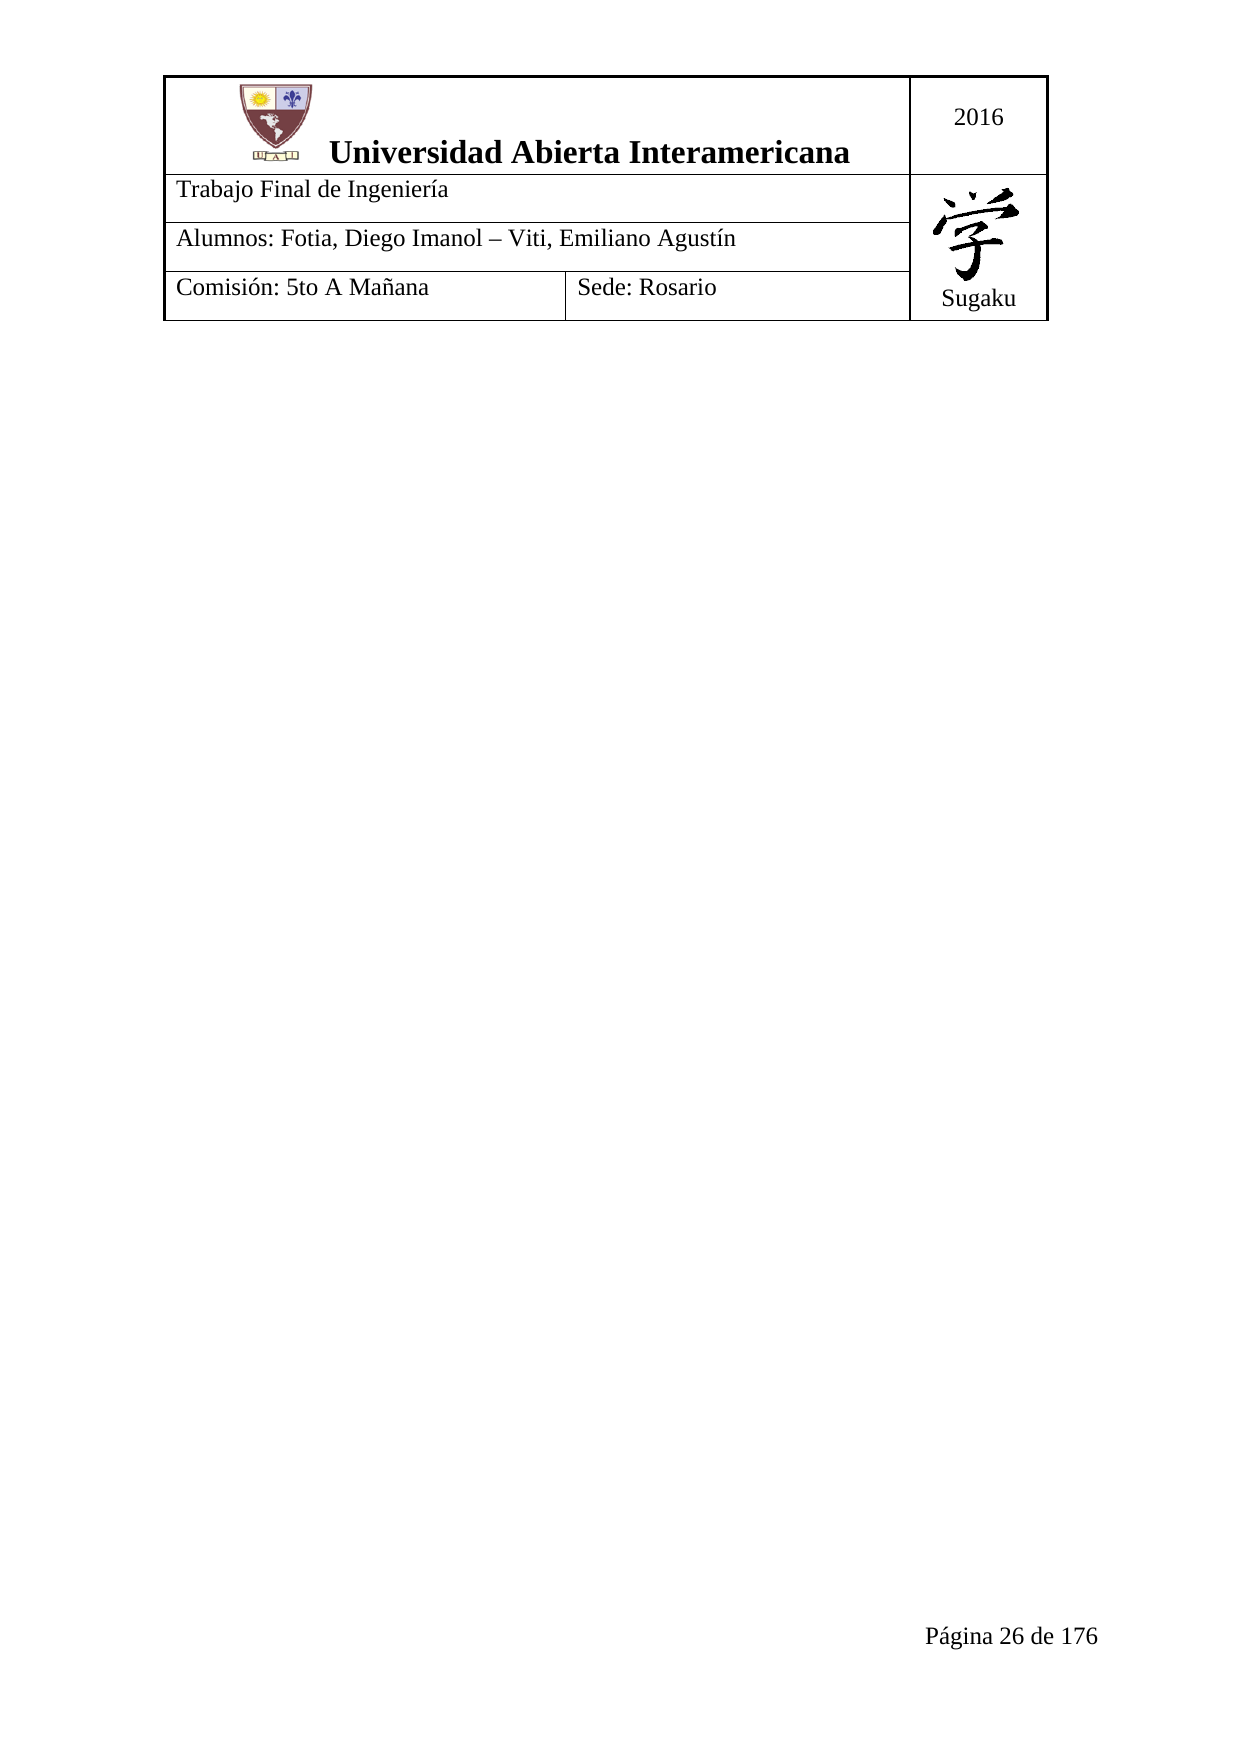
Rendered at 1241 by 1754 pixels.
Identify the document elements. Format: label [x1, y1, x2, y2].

picture [223, 78, 329, 164]
picture [927, 181, 1030, 284]
